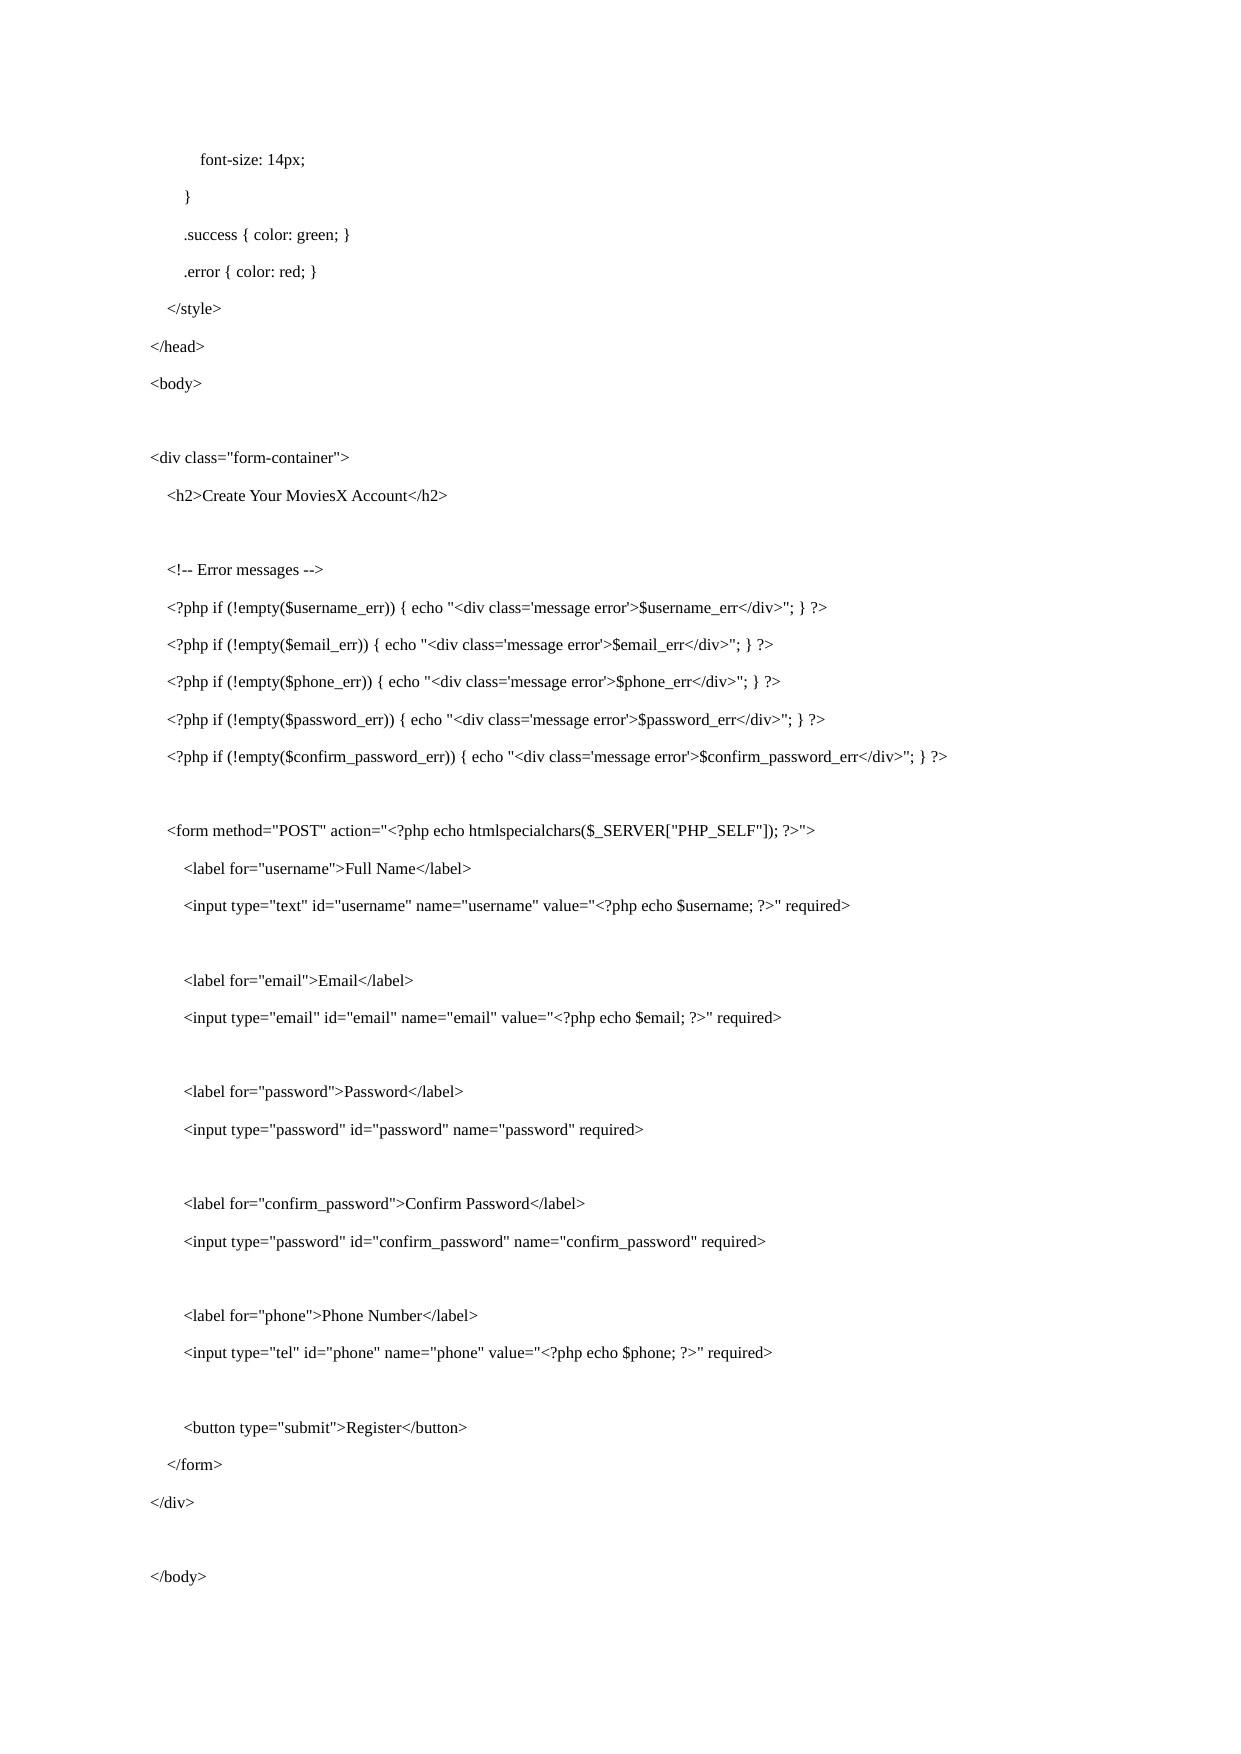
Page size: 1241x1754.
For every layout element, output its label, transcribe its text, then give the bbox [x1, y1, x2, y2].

text <?php if (!empty($username_err)) { echo "<div class='message error'>$username_err</div>"; } ?> [150, 597, 1090, 617]
text <input type="text" id="username" name="username" value="<?php echo $username; ?>" required> [150, 896, 1090, 915]
text </head> [150, 336, 1090, 356]
text <div class="form-container"> [150, 448, 1090, 467]
text <input type="password" id="password" name="password" required> [150, 1119, 1090, 1139]
text } [150, 187, 1090, 206]
text <label for="email">Email</label> [150, 970, 1090, 989]
text <!-- Error messages --> [150, 560, 1090, 579]
text <label for="password">Password</label> [150, 1082, 1090, 1101]
text <?php if (!empty($password_err)) { echo "<div class='message error'>$password_err</div>"; } ?> [150, 709, 1090, 728]
text <button type="submit">Register</button> [150, 1418, 1090, 1437]
text <form method="POST" action="<?php echo htmlspecialchars($_SERVER["PHP_SELF"]); ?>"> [150, 821, 1090, 840]
text <body> [150, 374, 1090, 393]
text <input type="tel" id="phone" name="phone" value="<?php echo $phone; ?>" required> [150, 1343, 1090, 1362]
text <label for="phone">Phone Number</label> [150, 1306, 1090, 1325]
text .error { color: red; } [150, 262, 1090, 281]
text </form> [150, 1455, 1090, 1474]
text <?php if (!empty($email_err)) { echo "<div class='message error'>$email_err</div>"; } ?> [150, 635, 1090, 654]
text </body> [150, 1567, 1090, 1586]
text </style> [150, 299, 1090, 318]
text .success { color: green; } [150, 224, 1090, 244]
text <?php if (!empty($phone_err)) { echo "<div class='message error'>$phone_err</div>"; } ?> [150, 672, 1090, 691]
text <input type="password" id="confirm_password" name="confirm_password" required> [150, 1231, 1090, 1251]
text <label for="confirm_password">Confirm Password</label> [150, 1194, 1090, 1213]
text </div> [150, 1492, 1090, 1512]
text <?php if (!empty($confirm_password_err)) { echo "<div class='message error'>$confirm_password_err</div>"; } ?> [150, 747, 1090, 766]
text font-size: 14px; [150, 150, 1090, 169]
text <label for="username">Full Name</label> [150, 858, 1090, 878]
text <h2>Create Your MoviesX Account</h2> [150, 486, 1090, 505]
text <input type="email" id="email" name="email" value="<?php echo $email; ?>" required> [150, 1008, 1090, 1027]
